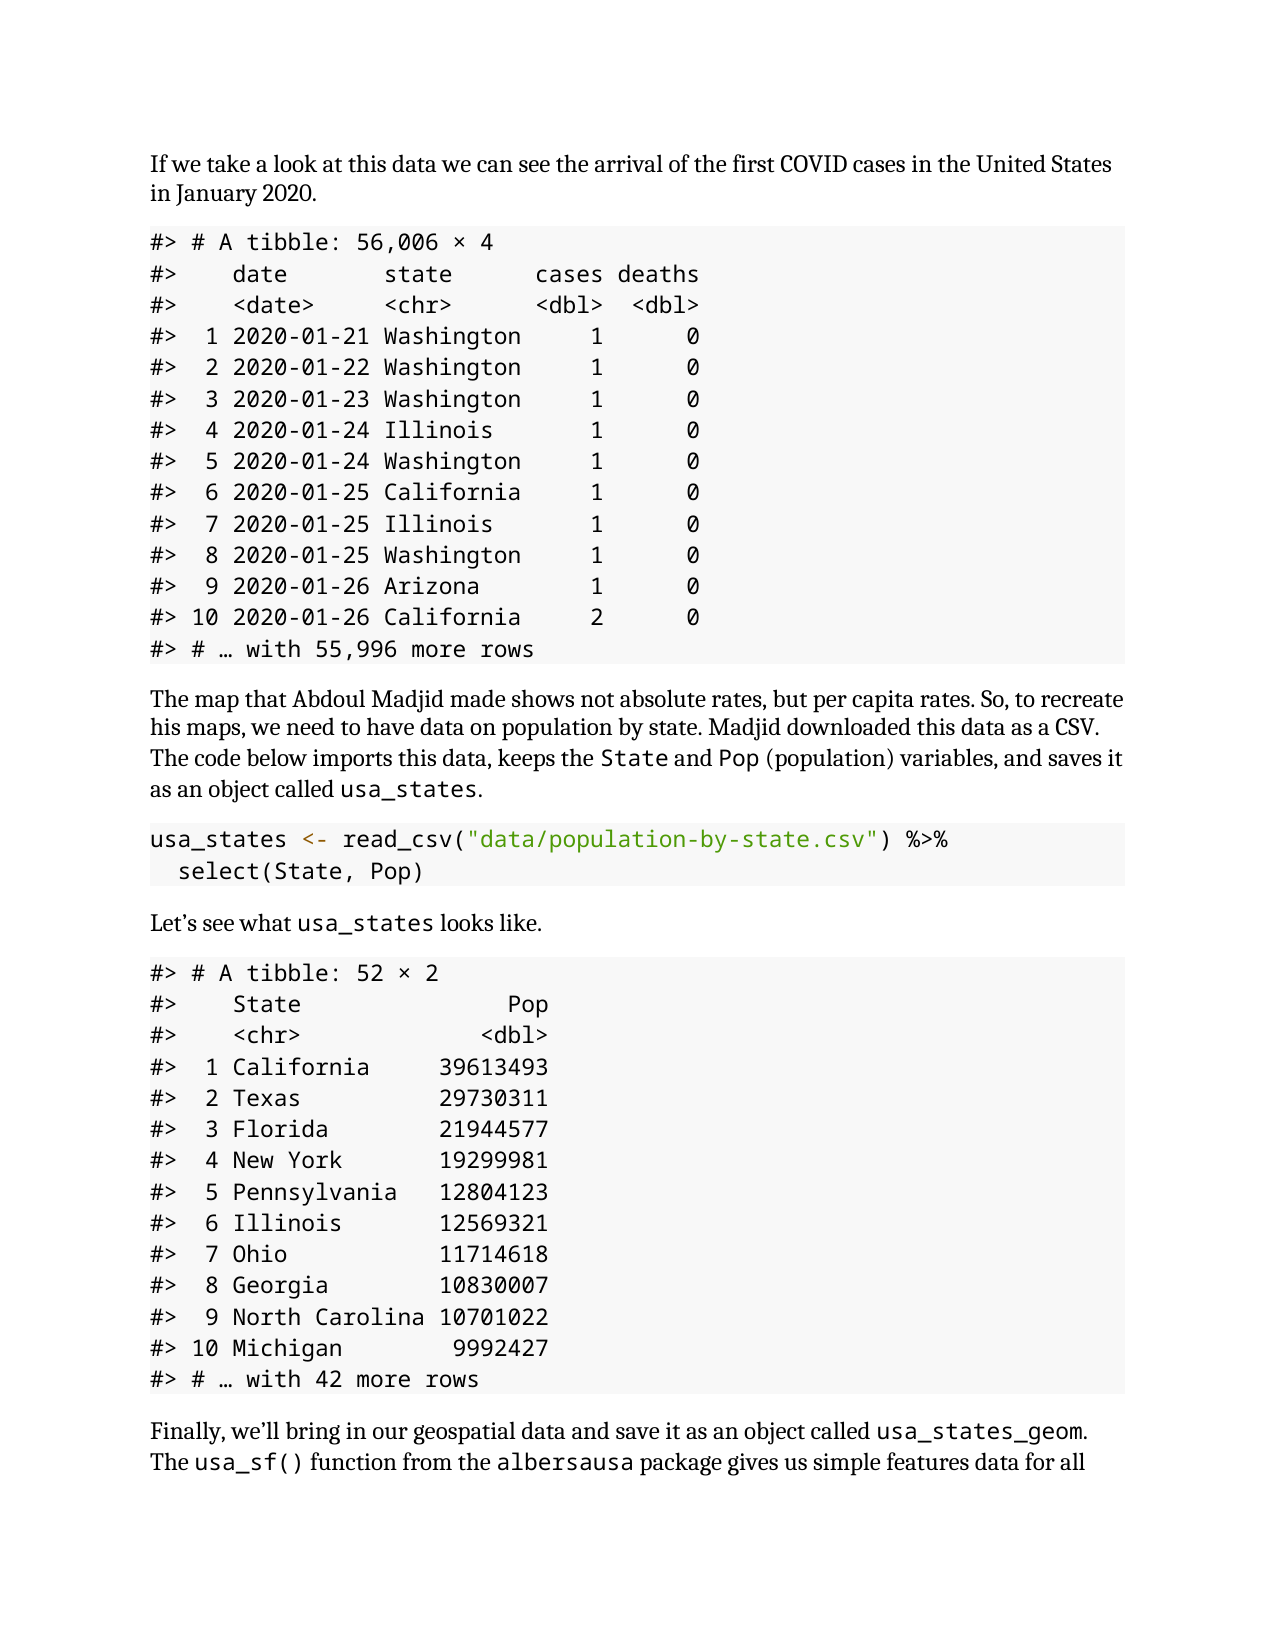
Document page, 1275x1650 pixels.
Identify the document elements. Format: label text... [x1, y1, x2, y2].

text usa_states <- read_csv("data/population-by-state.csv") %>% select(State, Pop) [150, 823, 1125, 886]
text #> # A tibble: 56,006 × 4 #> date state cases deaths #> <date> <chr> <dbl> <dbl> #> 1 2020-01-21 Washington 1 0 #> 2 2020-01-22 Washington 1 0 #> 3 2020-01-23 Washington 1 0 #> 4 2020-01-24 Illinois 1 0 #> 5 2020-01-24 Washington 1 0 #> 6 2020-01-25 California 1 0 #> 7 2020-01-25 Illinois 1 0 #> 8 2020-01-25 Washington 1 0 #> 9 2020-01-26 Arizona 1 0 #> 10 2020-01-26 California 2 0 #> # … with 55,996 more rows [150, 226, 1125, 664]
text If we take a look at this data we can see the arrival of the first COVID cases in the United States in January 2020. [150, 150, 1125, 207]
text The map that Abdoul Madjid made shows not absolute rates, but per capita rates. So, to recreate his maps, we need to have data on population by state. Madjid downloaded this data as a CSV. The code below imports this data, keeps the State and Pop (population) variables, and saves it as an object called usa_states. [150, 684, 1125, 804]
text #> # A tibble: 52 × 2 #> State Pop #> <chr> <dbl> #> 1 California 39613493 #> 2 Texas 29730311 #> 3 Florida 21944577 #> 4 New York 19299981 #> 5 Pennsylvania 12804123 #> 6 Illinois 12569321 #> 7 Ohio 11714618 #> 8 Georgia 10830007 #> 9 North Carolina 10701022 #> 10 Michigan 9992427 #> # … with 42 more rows [150, 957, 1125, 1394]
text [150, 1415, 1125, 1477]
text Let’s see what usa_states looks like. [150, 907, 1125, 938]
